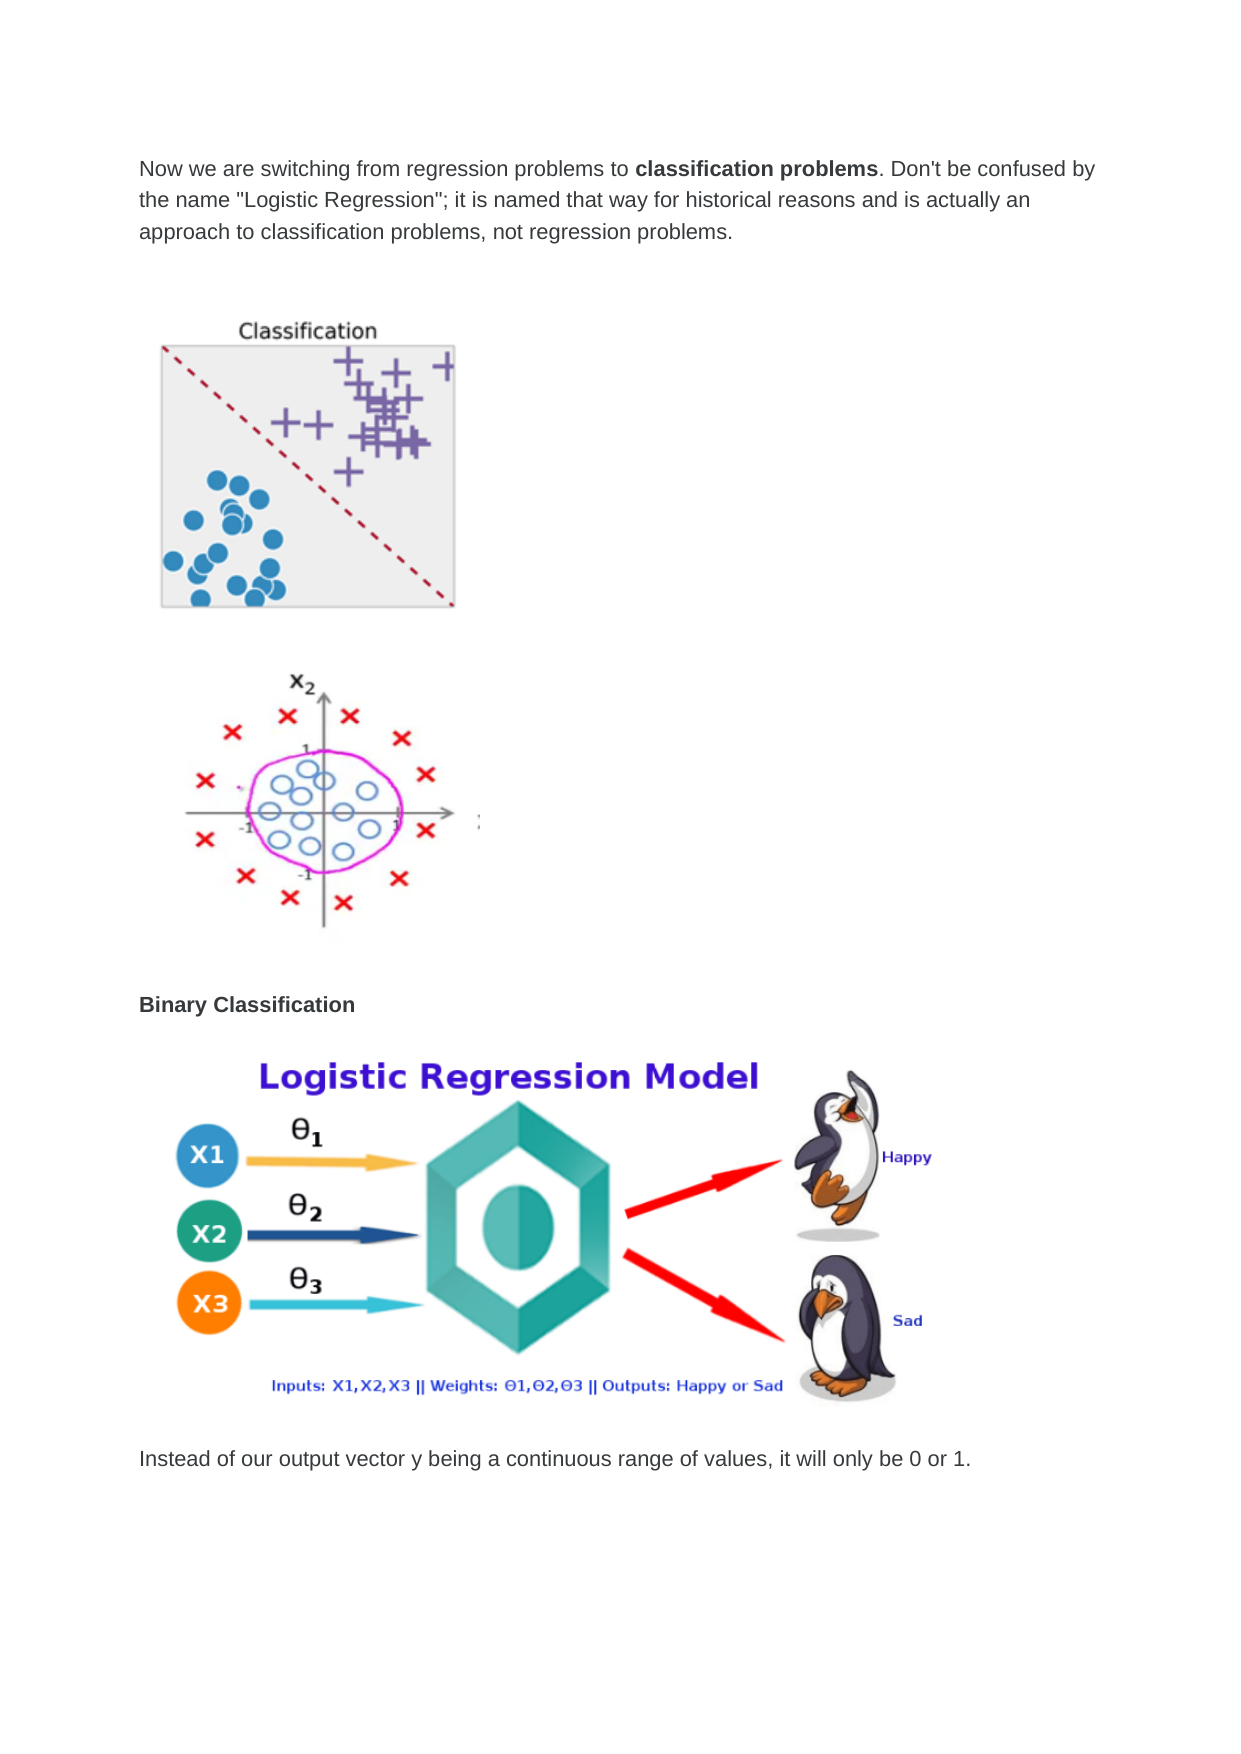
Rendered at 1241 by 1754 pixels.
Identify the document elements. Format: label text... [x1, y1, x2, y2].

picture [138, 306, 464, 624]
text Binary Classification [139, 986, 1101, 1017]
text Instead of our output vector y being a continuous range of values, it will only be 0 or 1. [139, 1440, 1101, 1471]
picture [138, 654, 480, 955]
picture [138, 1048, 954, 1409]
text Now we are switching from regression problems to classification problems. Don't be confused by the name "Logistic Regression"; it is named that way for historical reasons and is actually an approach to classification problems, not regression problems. [139, 150, 1101, 275]
